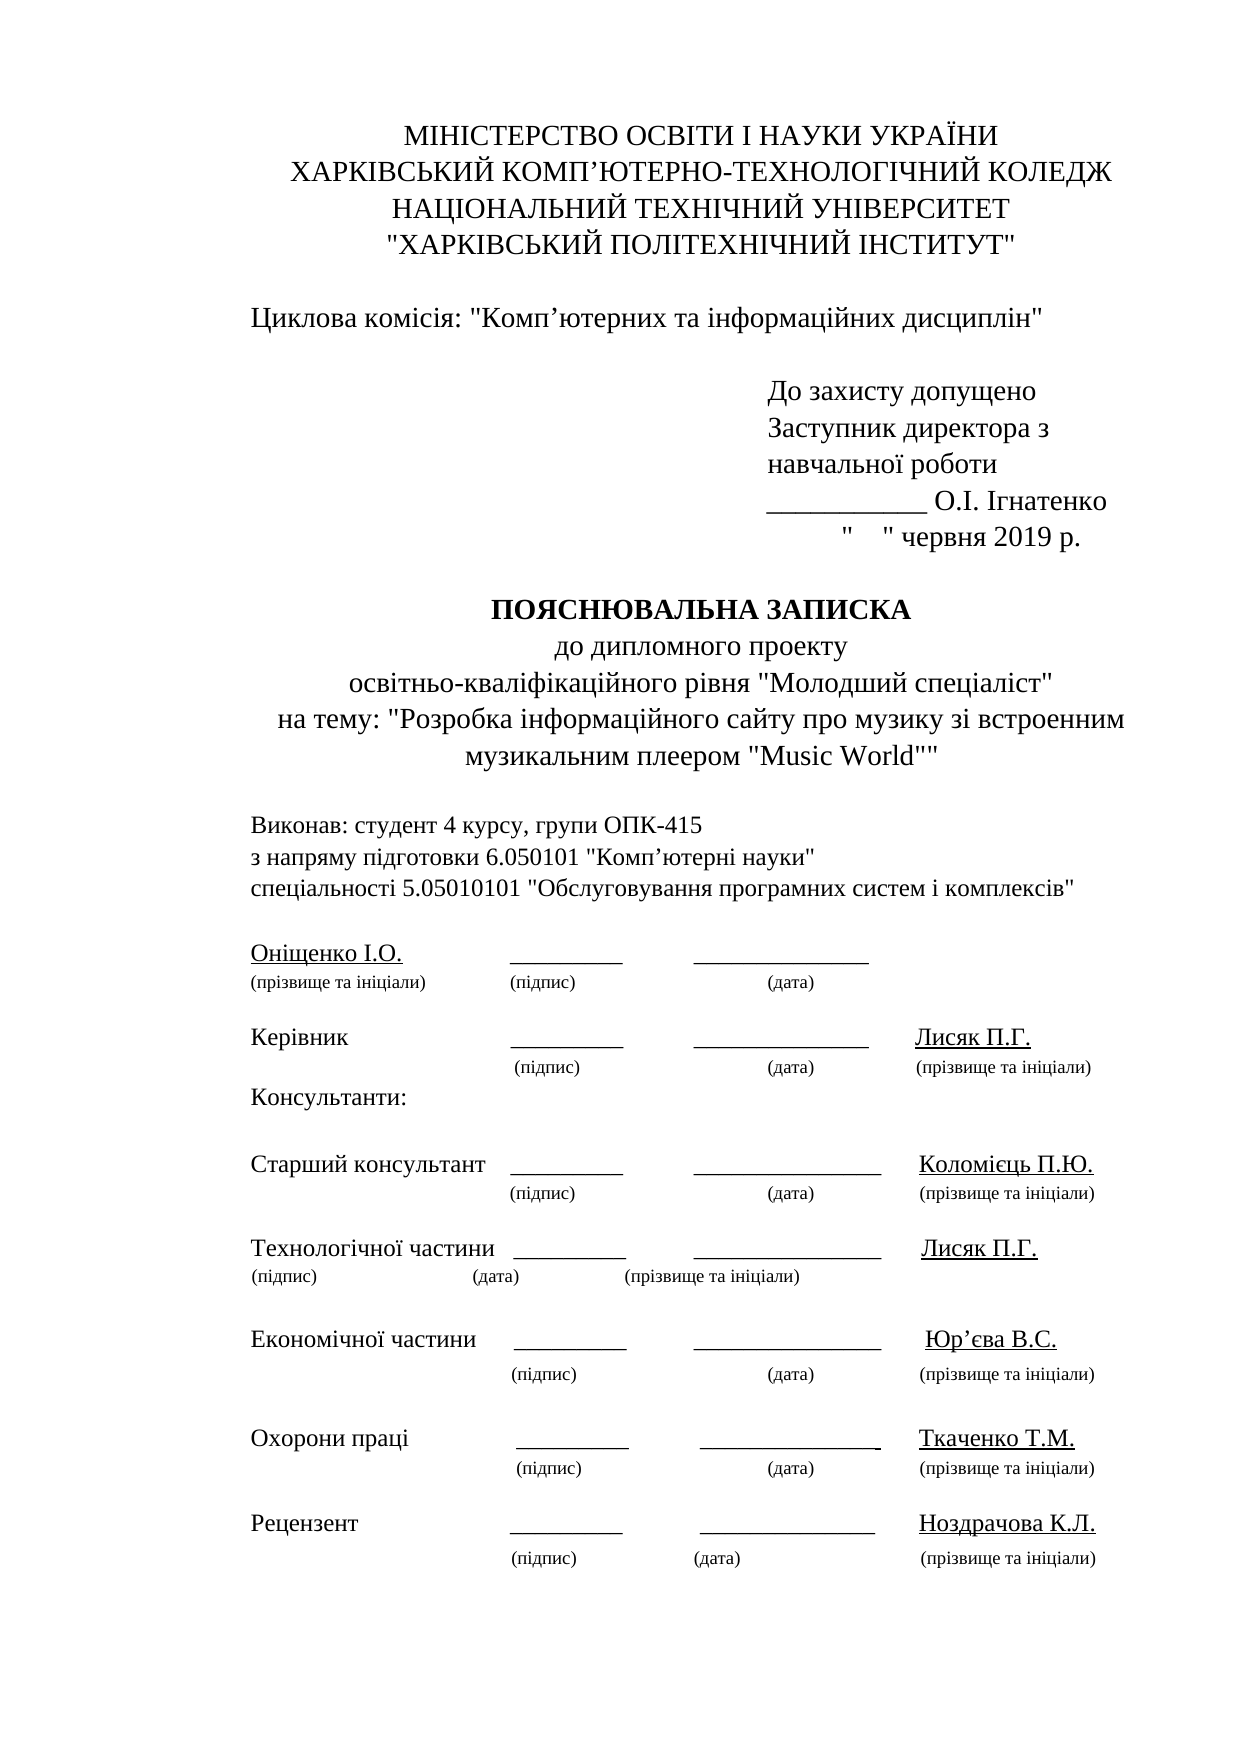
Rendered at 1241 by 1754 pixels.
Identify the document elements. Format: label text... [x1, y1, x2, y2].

text ___________ О.І. Ігнатенко [250, 483, 1152, 516]
text з напряму підготовки 6.050101 "Комп’ютерні науки" [250, 842, 1152, 871]
text Охорони праці _________ ______________ Ткаченко Т.М. [250, 1423, 1152, 1452]
text (підпис) (дата) (прізвище та ініціали) [250, 1182, 1152, 1203]
text Заступник директора з [250, 410, 1152, 443]
text МІНІСТЕРСТВО ОСВІТИ І НАУКИ УКРАЇНИ [250, 118, 1152, 152]
text (підпис) (дата) (прізвище та ініціали) [250, 1056, 1152, 1077]
text Керівник _________ ______________ Лисяк П.Г. [250, 1022, 1152, 1051]
text Старший консультант _________ _______________ Коломієць П.Ю. [250, 1149, 1152, 1177]
text Виконав: студент 4 курсу, групи ОПК-415 [250, 811, 1152, 839]
text освітньо-кваліфікаційного рівня "Молодший спеціаліст" [250, 665, 1152, 698]
text Консультанти: [250, 1082, 1152, 1111]
text ПОЯСНЮВАЛЬНА ЗАПИСКА [250, 592, 1152, 626]
text Економічної частини _________ _______________ Юр’єва В.С. (підпис) (дата) (прізвище та ініціали) [250, 1324, 1152, 1385]
text на тему: "Розробка інформаційного сайту про музику зі встроенним музикальним плеером "Music World"" [250, 701, 1152, 771]
text НАЦІОНАЛЬНИЙ ТЕХНІЧНИЙ УНІВЕРСИТЕТ [250, 191, 1152, 224]
text Рецензент _________ ______________ Ноздрачова К.Л. (підпис) (дата) (прізвище та ініціали) [250, 1508, 1152, 1570]
text Оніщенко І.О. _________ ______________ [250, 938, 1152, 967]
text ХАРКІВСЬКИЙ КОМП’ЮТЕРНО-ТЕХНОЛОГІЧНИЙ КОЛЕДЖ [250, 154, 1152, 188]
text "ХАРКІВСЬКИЙ ПОЛІТЕХНІЧНИЙ ІНСТИТУТ" [250, 227, 1152, 261]
text спеціальності 5.05010101 "Обслуговування програмних систем і комплексів" [250, 873, 1152, 902]
text до дипломного проекту [250, 628, 1152, 662]
text Циклова комісія: "Комп’ютерних та інформаційних дисциплін" [250, 300, 1152, 334]
text (прізвище та ініціали) (підпис) (дата) [250, 971, 1152, 993]
text Технологічної частини _________ _______________ Лисяк П.Г. (підпис) (дата) (прізвище та ініціали) [250, 1233, 1152, 1287]
text навчальної роботи [250, 446, 1152, 480]
text " " червня 2019 р. [250, 519, 1152, 553]
text До захисту допущено [250, 373, 1152, 407]
text (підпис) (дата) (прізвище та ініціали) [250, 1457, 1152, 1478]
